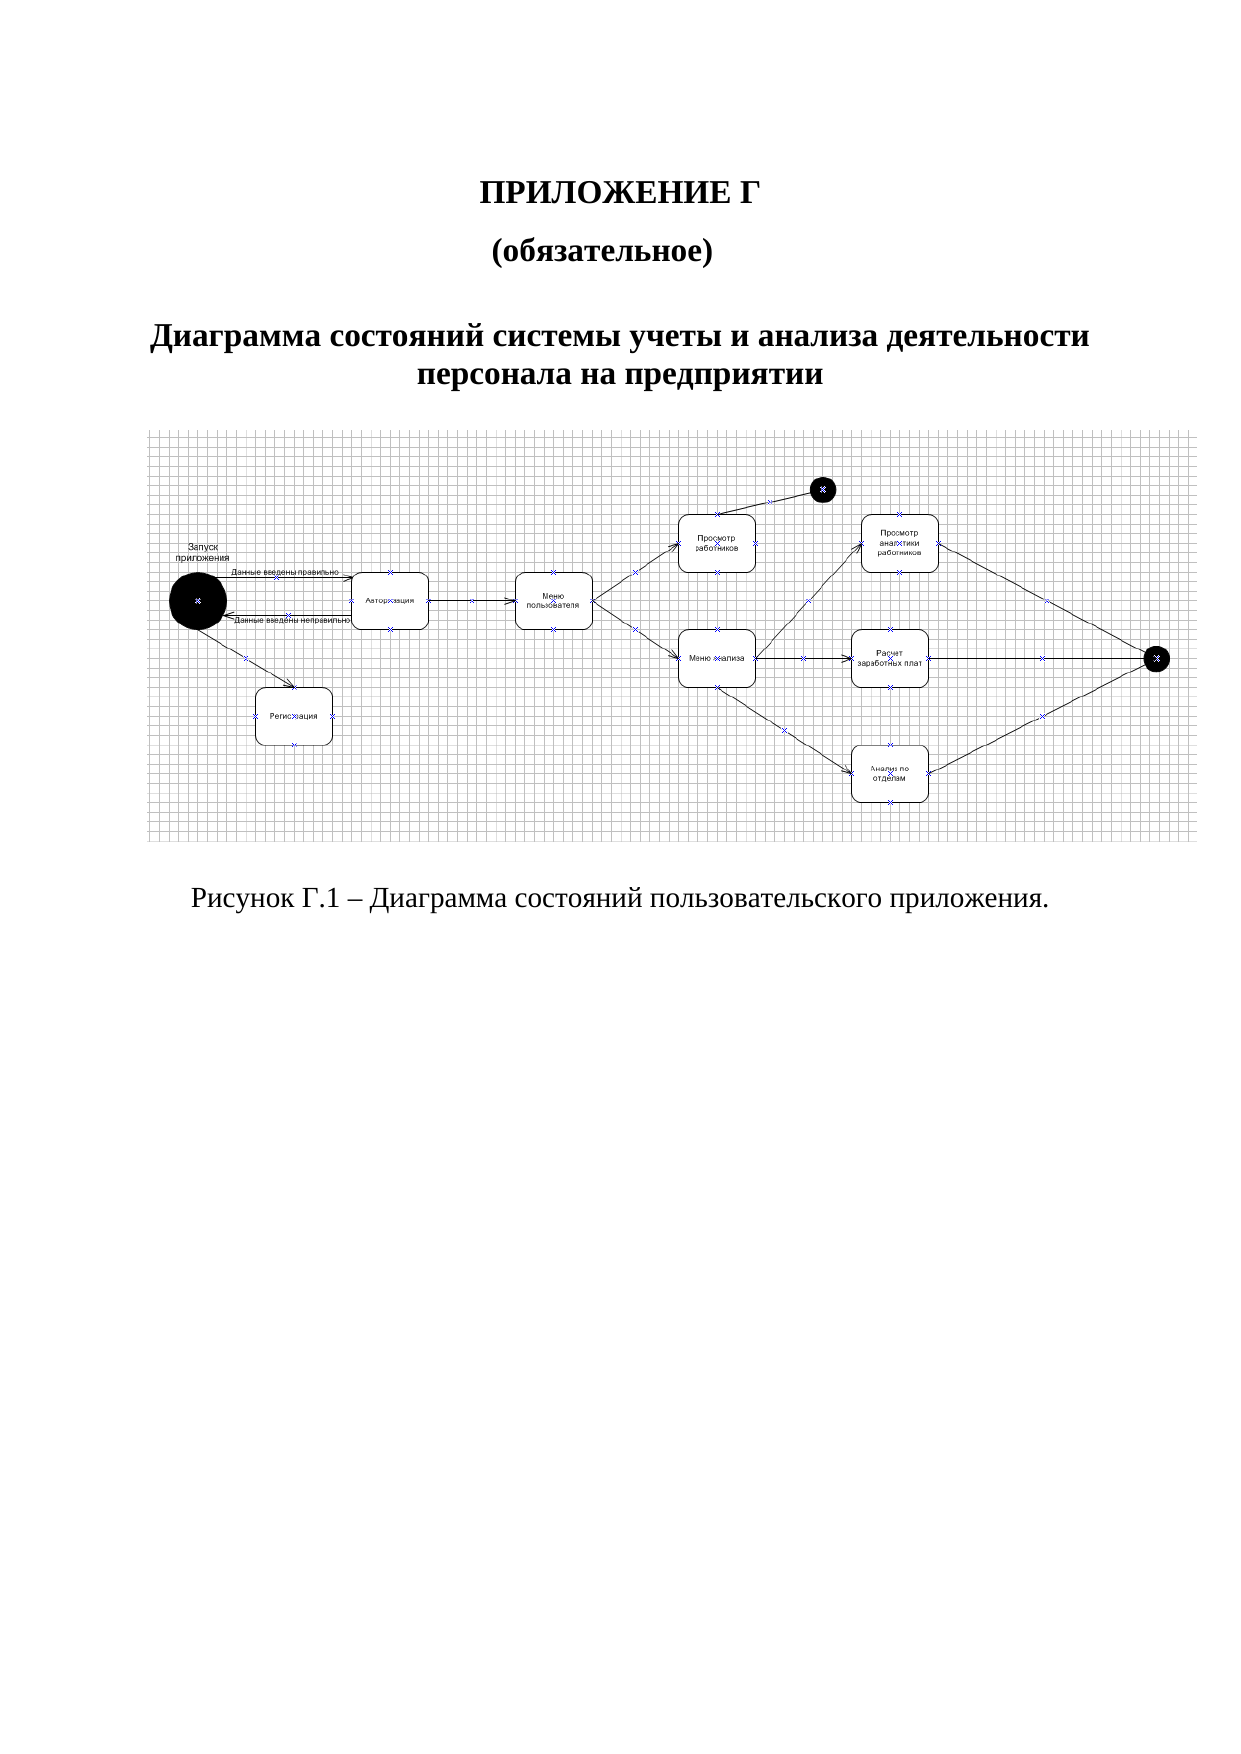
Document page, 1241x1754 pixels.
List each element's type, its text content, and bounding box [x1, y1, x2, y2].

text Рисунок Г.1 – Диаграмма состояний пользовательского приложения. [148, 880, 1093, 913]
subtitle ПРИЛОЖЕНИЕ Г [148, 173, 1093, 211]
picture [147, 430, 1197, 842]
text (обязательное) [418, 230, 1093, 268]
text Диаграмма состояний системы учеты и анализа деятельности персонала на предприятии [148, 315, 1093, 392]
